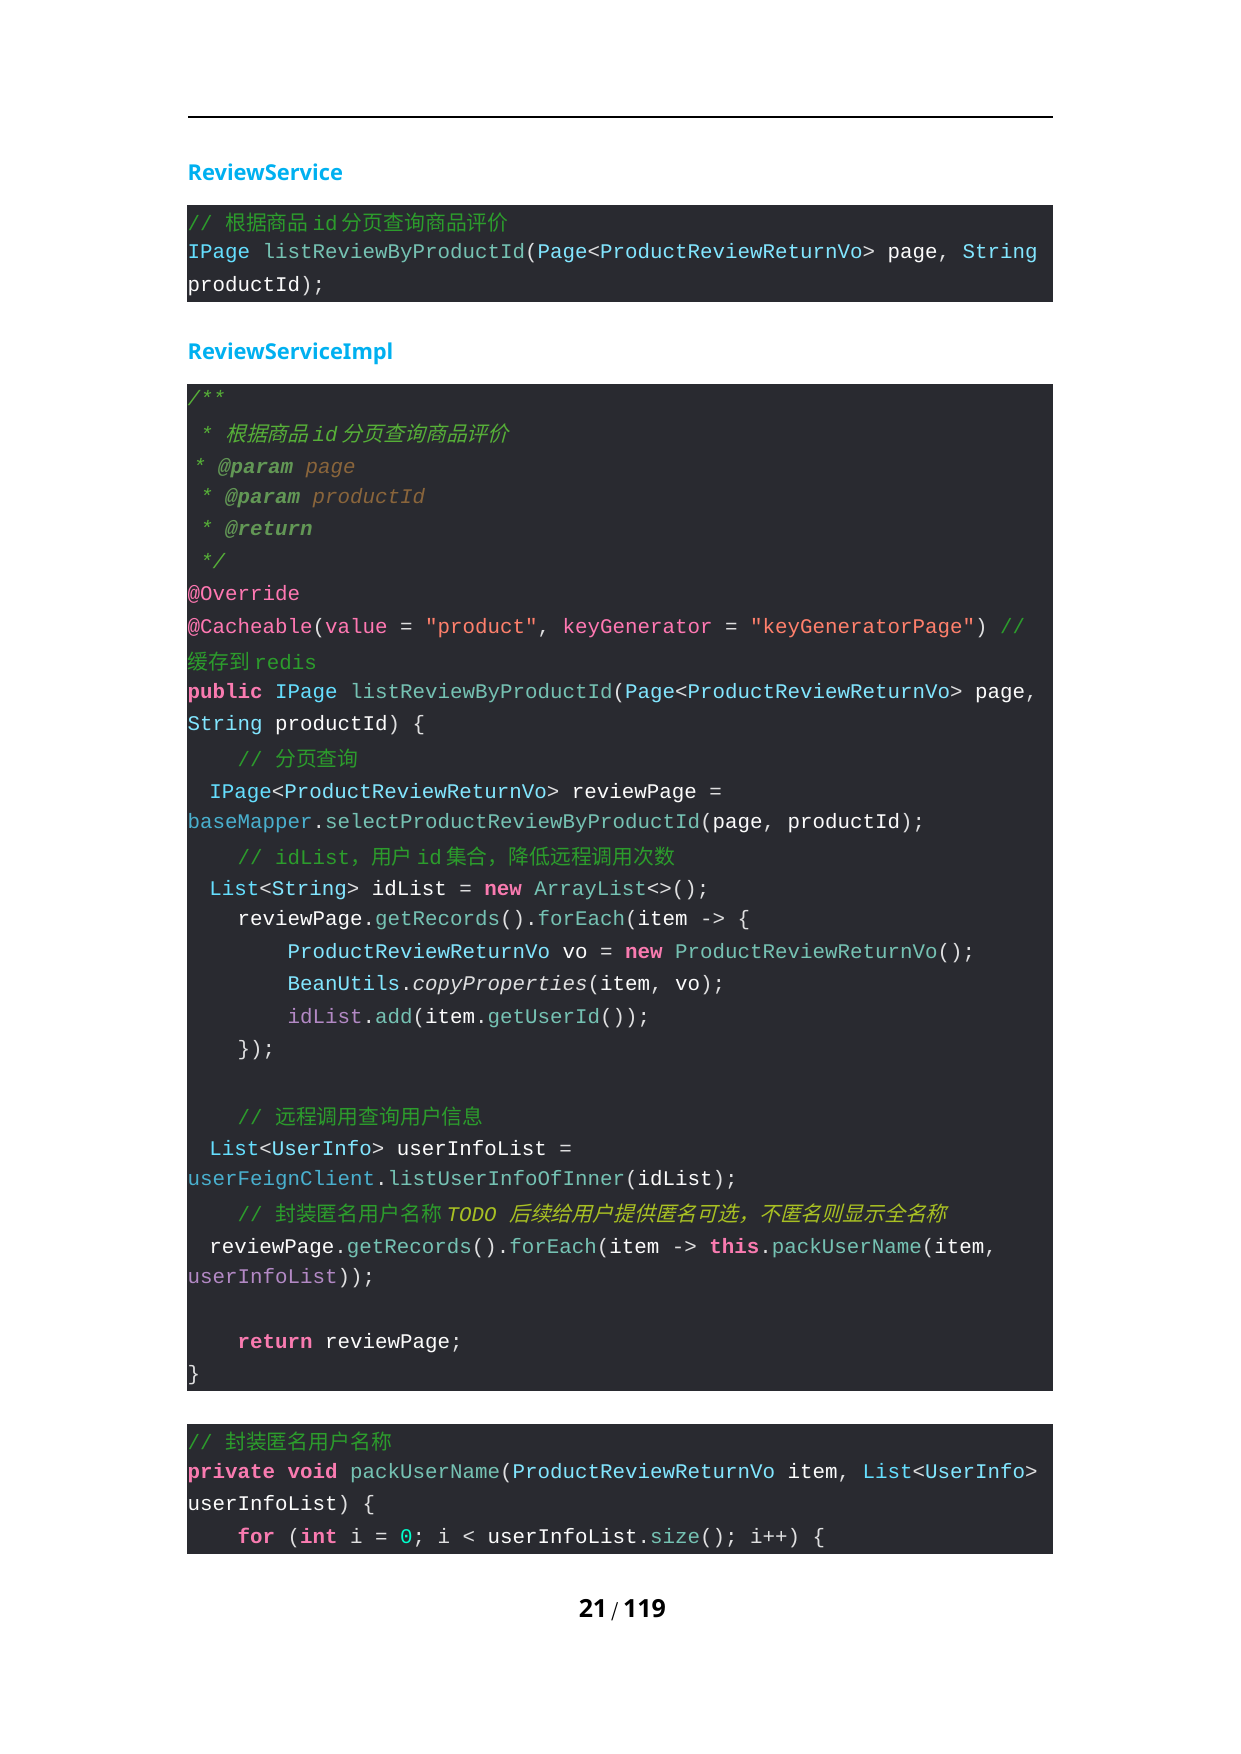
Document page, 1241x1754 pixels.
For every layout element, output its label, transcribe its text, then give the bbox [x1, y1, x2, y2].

text ReviewServiceImpl [187, 335, 1053, 367]
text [187, 1424, 1053, 1554]
text /** * 根据商品id分页查询商品评价 * @param page * @param productId * @return */ @Override @Cacheable(value = "product", keyGenerator = "keyGeneratorPage") // 缓存到redis public IPage listReviewByProductId(Page<ProductReviewReturnVo> page, String productId) { // 分页查询 IPage<ProductReviewReturnVo> reviewPage = baseMapper.selectProductReviewByProductId(page, productId); // idList，用户id集合，降低远程调用次数 List<String> idList = new ArrayList<>(); reviewPage.getRecords().forEach(item -> { ProductReviewReturnVo vo = new ProductReviewReturnVo(); BeanUtils.copyProperties(item, vo); idList.add(item.getUserId()); }); // 远程调用查询用户信息 List<UserInfo> userInfoList = userFeignClient.listUserInfoOfInner(idList); // 封装匿名用户名称 TODO 后续给用户提供匿名可选，不匿名则显示全名称 reviewPage.getRecords().forEach(item -> this.packUserName(item, userInfoList)); return reviewPage; } [187, 384, 1053, 1391]
text ReviewService [187, 156, 1053, 188]
text // 根据商品id分页查询商品评价 IPage listReviewByProductId(Page<ProductReviewReturnVo> page, String productId); [187, 205, 1053, 302]
